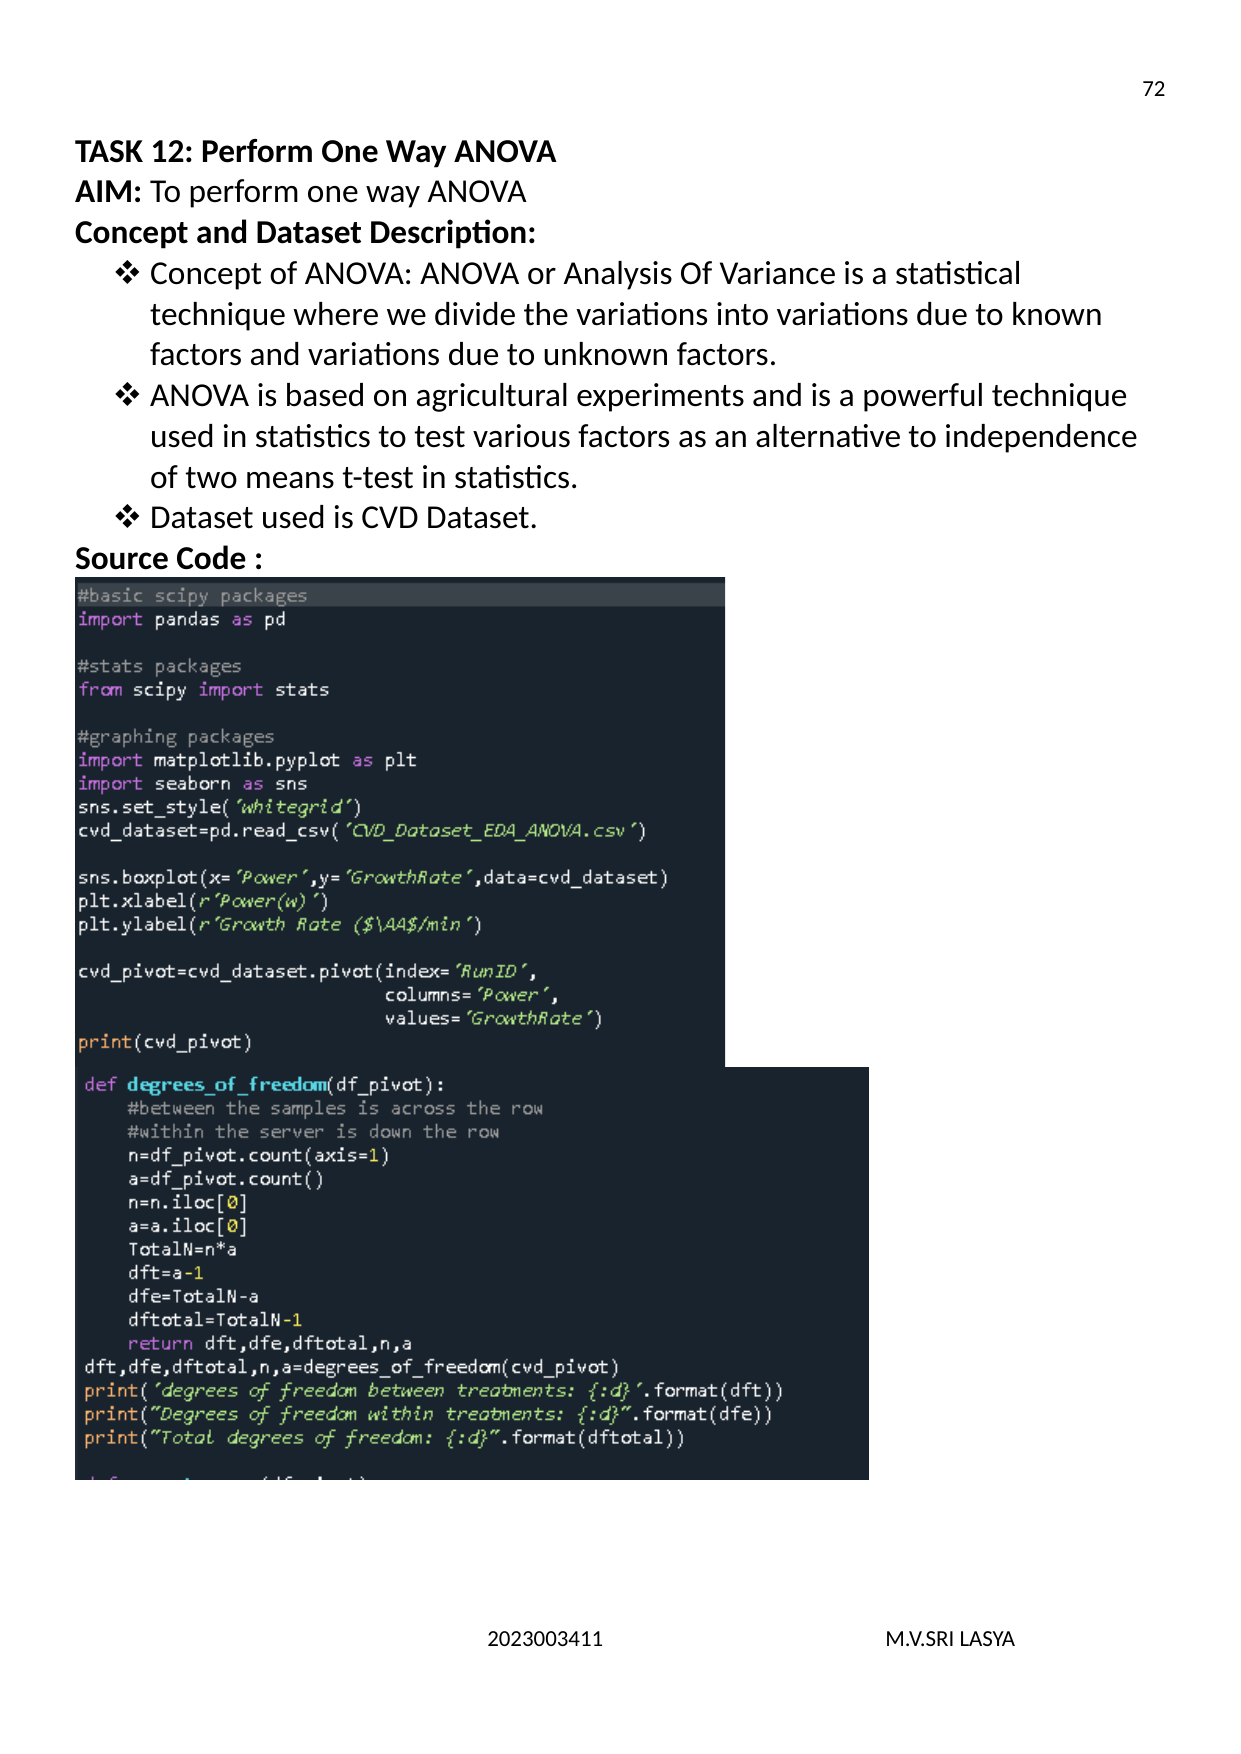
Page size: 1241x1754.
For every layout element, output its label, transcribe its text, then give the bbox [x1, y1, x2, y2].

text Concept and Dataset Description: [75, 211, 1165, 252]
list ANOVA is based on agricultural experiments and is a powerful technique used in statistics to test various factors as an alternative to independence of two means t-test in statistics. [112, 374, 1165, 496]
list Dataset used is CVD Dataset. [112, 496, 1165, 537]
text Source Code : [75, 537, 1165, 578]
text AIM: To perform one way ANOVA [75, 171, 1165, 211]
list Concept of ANOVA: ANOVA or Analysis Of Variance is a statistical technique where we divide the variations into variations due to known factors and variations due to unknown factors. [112, 252, 1165, 374]
picture [75, 577, 869, 1480]
text TASK 12: Perform One Way ANOVA [75, 130, 1165, 171]
